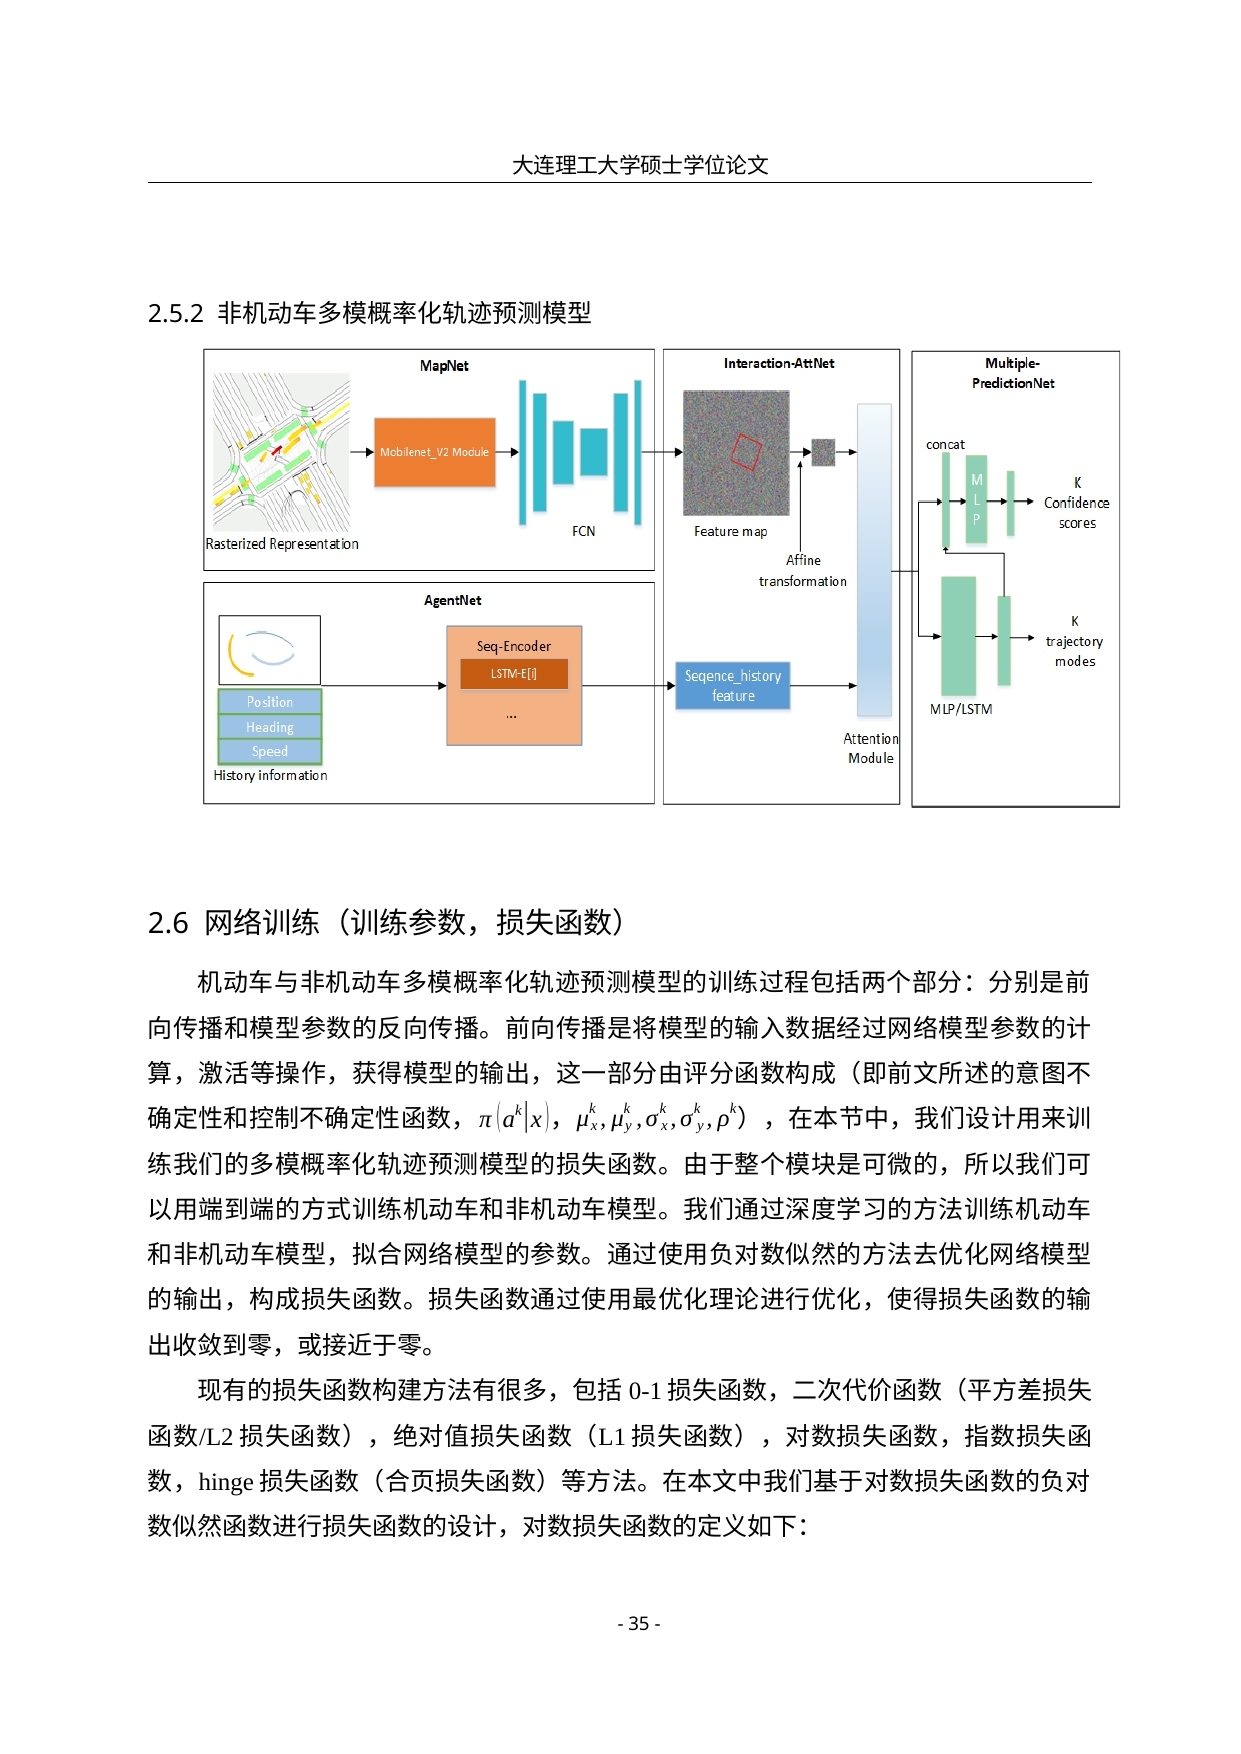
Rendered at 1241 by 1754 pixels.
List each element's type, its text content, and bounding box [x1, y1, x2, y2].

text 现有的损失函数构建方法有很多，包括0-1损失函数，二次代价函数（平方差损失函数/L2损失函数），绝对值损失函数（L1损失函数），对数损失函数，指数损失函数，hinge损失函数（合页损失函数）等方法。在本文中我们基于对数损失函数的负对数似然函数进行损失函数的设计，对数损失函数的定义如下： [148, 1371, 1092, 1543]
subtitle 2.5.2 非机动车多模概率化轨迹预测模型 [148, 294, 1092, 330]
subtitle 2.6 网络训练（训练参数，损失函数） [148, 899, 1092, 942]
picture [197, 348, 1121, 808]
text 机动车与非机动车多模概率化轨迹预测模型的训练过程包括两个部分：分别是前向传播和模型参数的反向传播。前向传播是将模型的输入数据经过网络模型参数的计算，激活等操作，获得模型的输出，这一部分由评分函数构成（即前文所述的意图不确定性和控制不确定性函数，，），在本节中，我们设计用来训练我们的多模概率化轨迹预测模型的损失函数。由于整个模块是可微的，所以我们可以用端到端的方式训练机动车和非机动车模型。我们通过深度学习的方法训练机动车和非机动车模型，拟合网络模型的参数。通过使用负对数似然的方法去优化网络模型的输出，构成损失函数。损失函数通过使用最优化理论进行优化，使得损失函数的输出收敛到零，或接近于零。 [148, 963, 1092, 1362]
